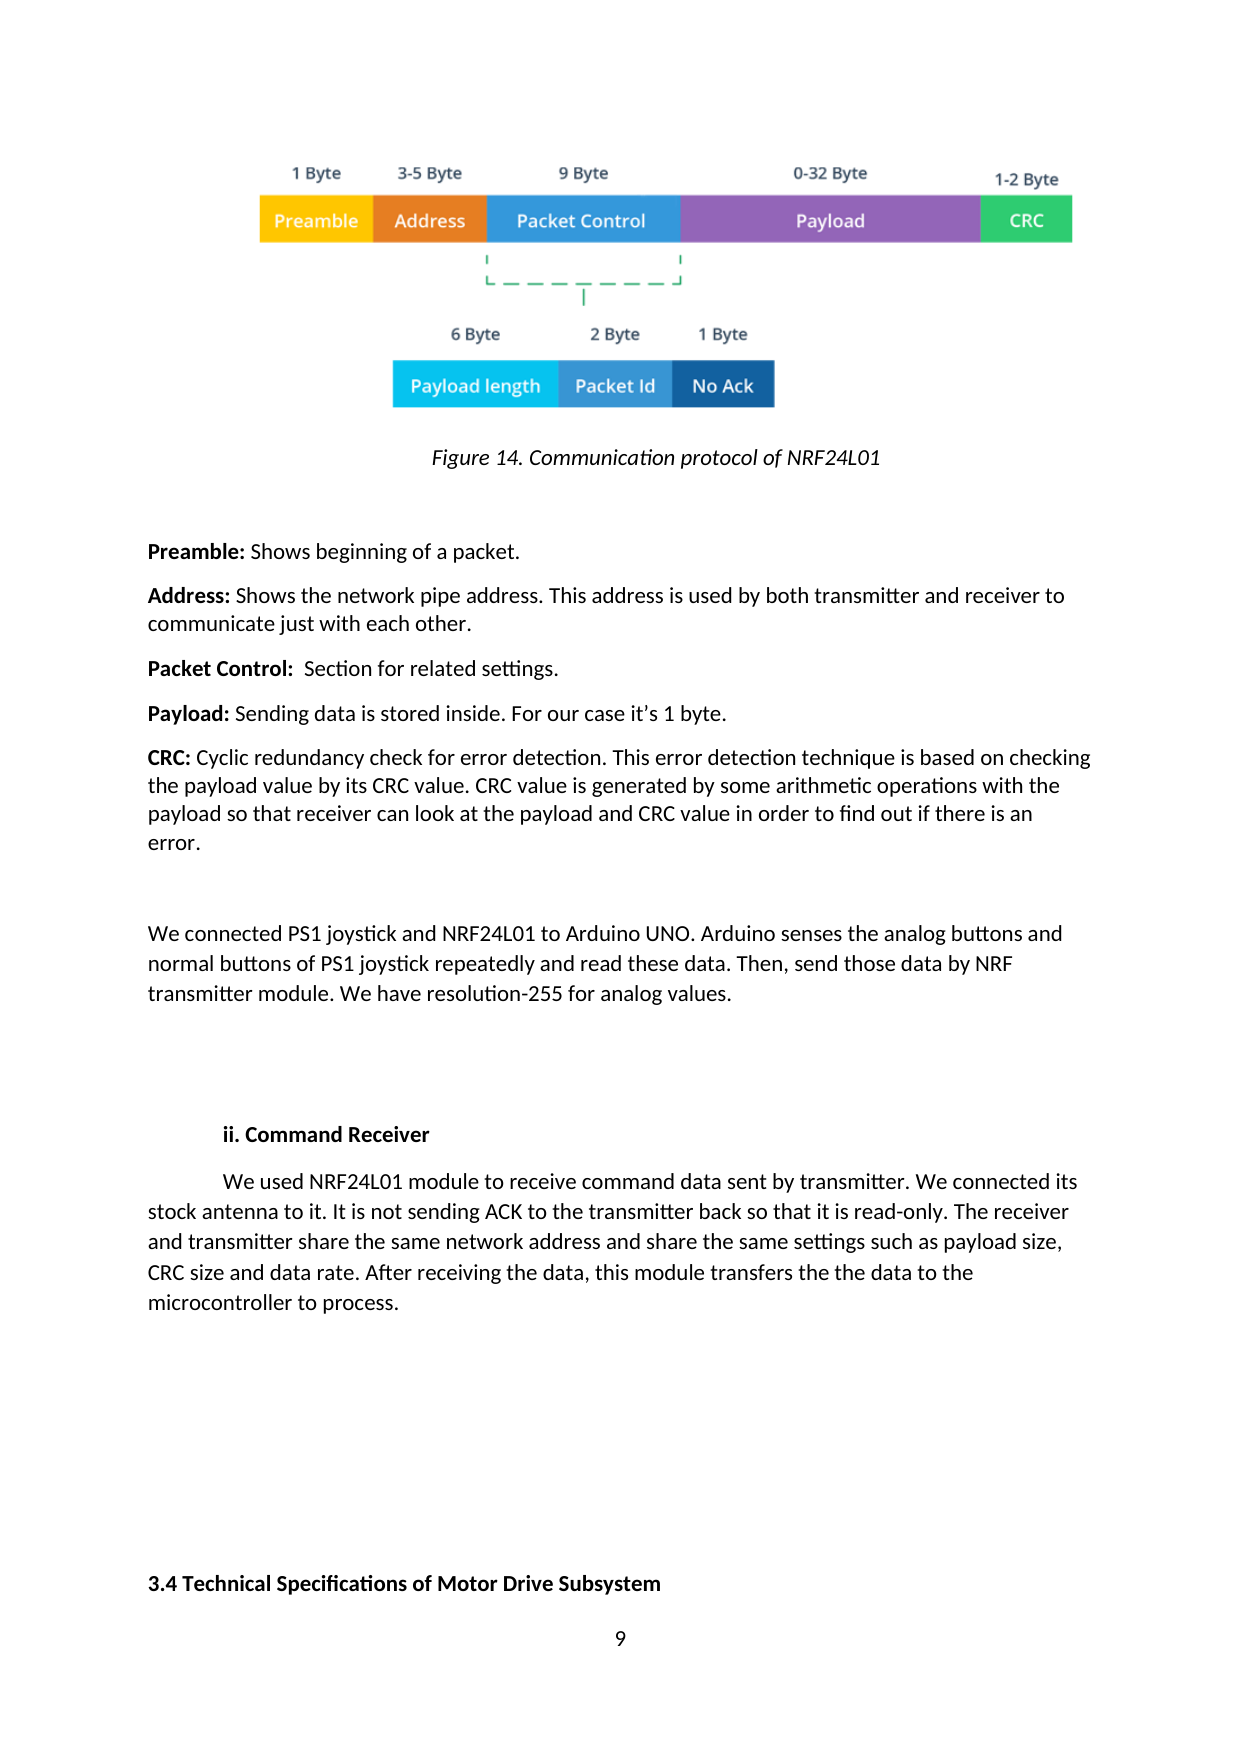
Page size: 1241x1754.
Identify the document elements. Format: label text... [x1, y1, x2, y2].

text CRC: Cyclic redundancy check for error detection. This error detection technique is based on checking the payload value by its CRC value. CRC value is generated by some arithmetic operations with the payload so that receiver can look at the payload and CRC value in order to find out if there is an error. [148, 743, 1093, 856]
text Payload: Sending data is stored inside. For our case it’s 1 byte. [148, 699, 1093, 727]
text Preamble: Shows beginning of a packet. [148, 537, 1093, 565]
picture [222, 147, 1087, 425]
text Packet Control: Section for related settings. [148, 654, 1093, 682]
text Figure 14. Communication protocol of NRF24L01 [148, 443, 1092, 471]
text ii. Command Receiver [148, 1120, 1092, 1148]
text Address: Shows the network pipe address. This address is used by both transmitter and receiver to communicate just with each other. [148, 581, 1093, 637]
text We used NRF24L01 module to receive command data sent by transmitter. We connected its stock antenna to it. It is not sending ACK to the transmitter back so that it is read-only. The receiver and transmitter share the same network address and share the same settings such as payload size, CRC size and data rate. After receiving the data, this module transfers the the data to the microcontroller to process. [148, 1167, 1092, 1316]
text We connected PS1 joystick and NRF24L01 to Arduino UNO. Arduino senses the analog buttons and normal buttons of PS1 joystick repeatedly and read these data. Then, send those data by NRF transmitter module. We have resolution-255 for analog values. [148, 919, 1092, 1008]
text 3.4 Technical Specifications of Motor Drive Subsystem [148, 1569, 1093, 1597]
